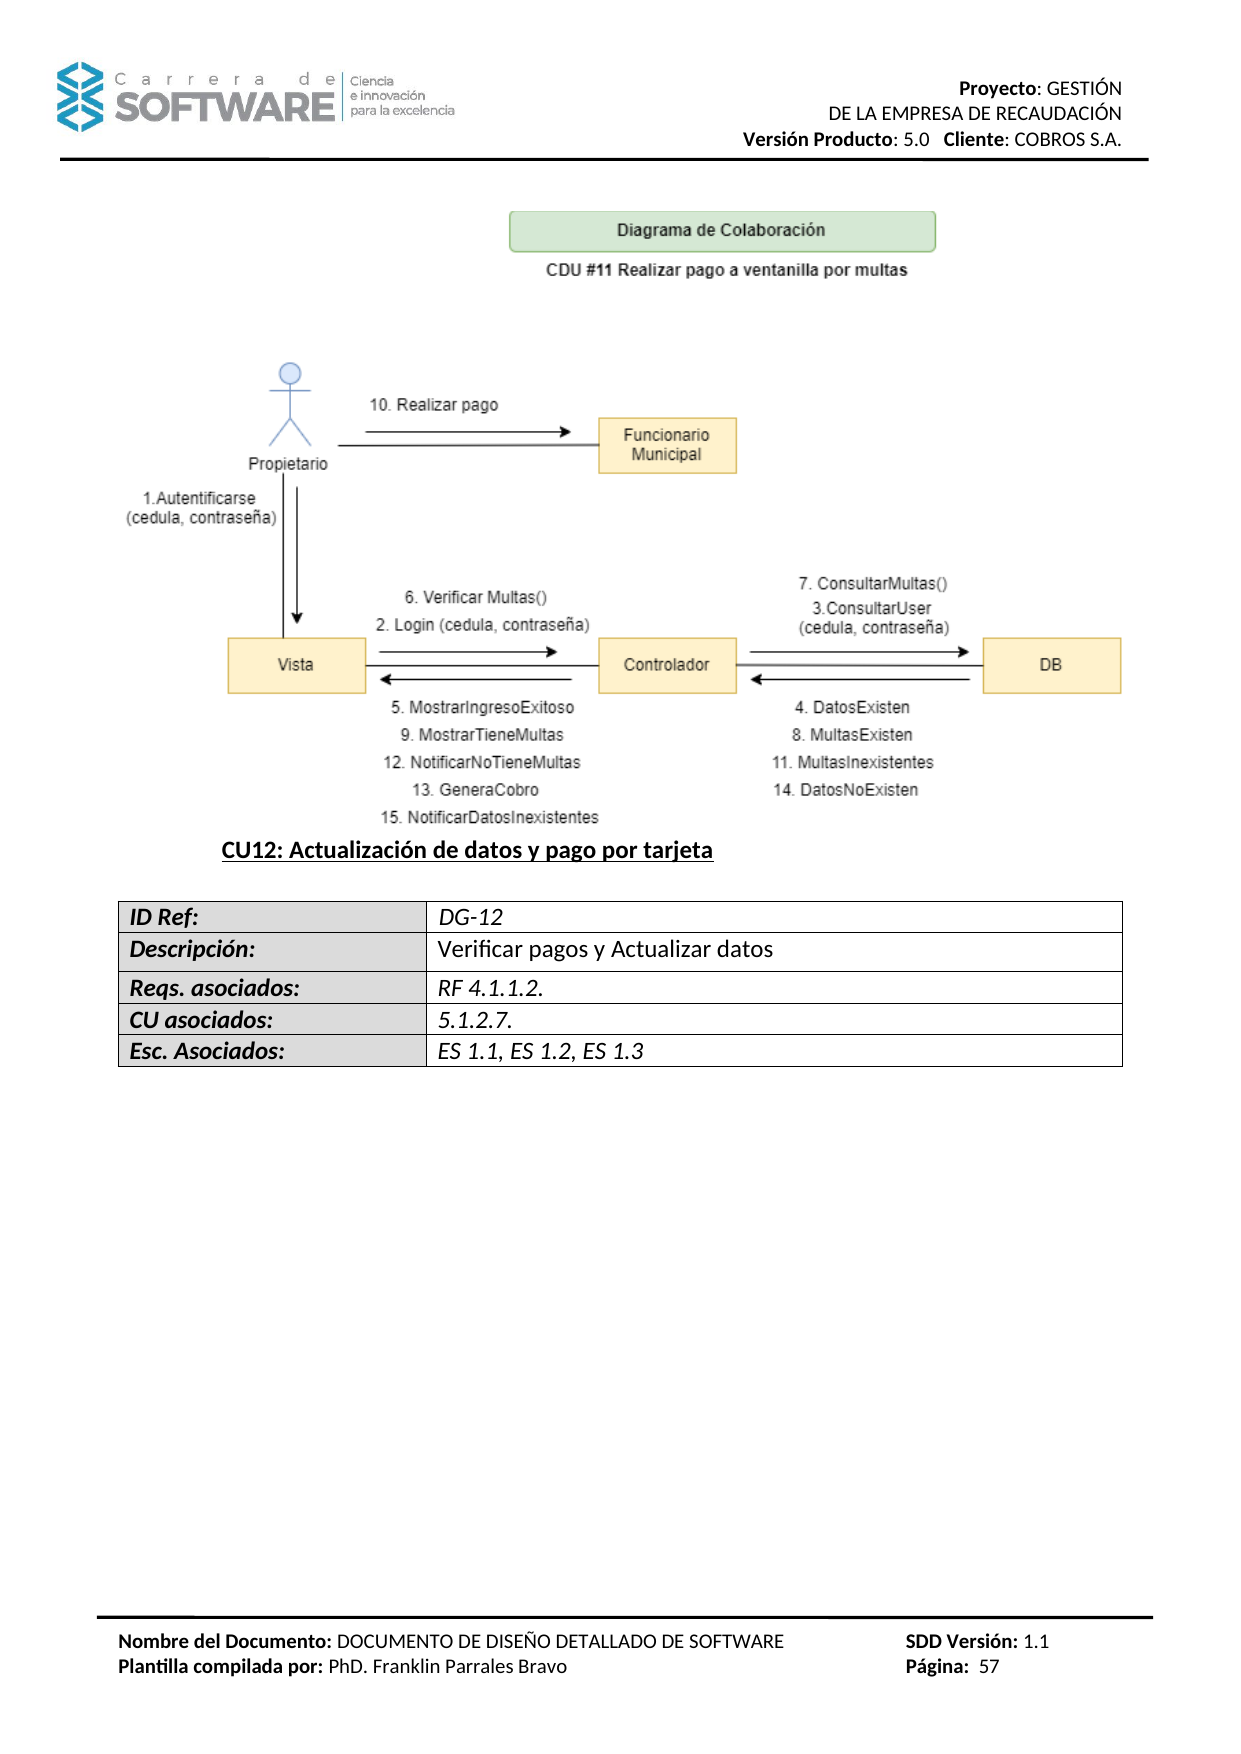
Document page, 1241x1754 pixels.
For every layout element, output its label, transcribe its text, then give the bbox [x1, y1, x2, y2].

picture [46, 46, 461, 154]
table_cell Reqs. asociados: [119, 972, 426, 1003]
table_header ID Ref: [119, 902, 426, 932]
table_cell ES 1.1, ES 1.2, ES 1.3 [427, 1035, 1122, 1066]
picture [118, 211, 1123, 833]
table_header DG-12 [427, 902, 1122, 932]
table_cell RF 4.1.1.2. [427, 972, 1122, 1003]
table_cell Verificar pagos y Actualizar datos [427, 933, 1122, 971]
table_cell Esc. Asociados: [119, 1035, 426, 1066]
text CU12: Actualización de datos y pago por tarjeta [222, 835, 1122, 865]
table_cell Descripción: [119, 933, 426, 971]
table_cell 5.1.2.7. [427, 1004, 1122, 1034]
table_cell CU asociados: [119, 1004, 426, 1034]
